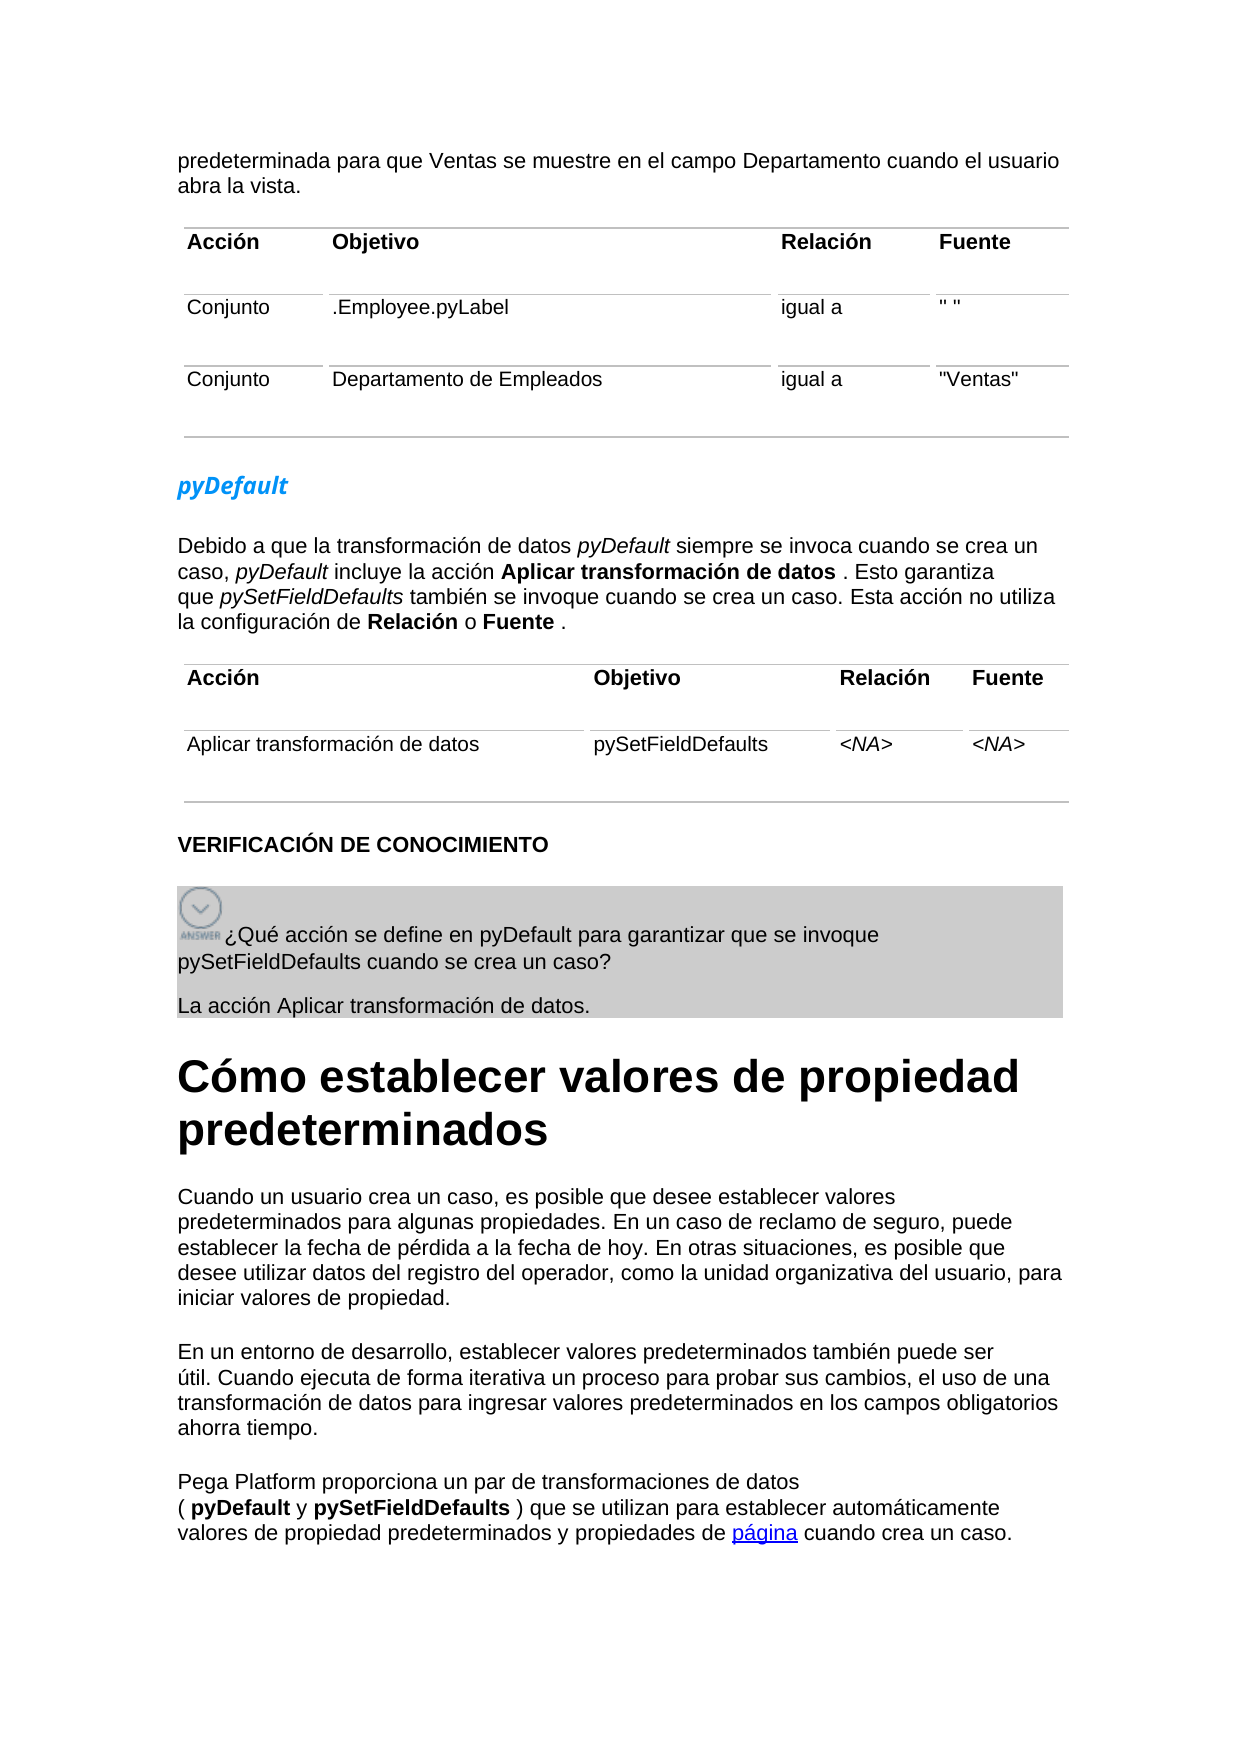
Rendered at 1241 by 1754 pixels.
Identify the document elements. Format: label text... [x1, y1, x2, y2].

table_header Relación [836, 665, 963, 730]
table_cell "Ventas" [936, 367, 1069, 436]
table_cell .Employee.pyLabel [329, 295, 771, 365]
table_cell Conjunto [184, 367, 323, 436]
table_header Fuente [969, 665, 1069, 730]
picture [177, 886, 224, 943]
text VERIFICACIÓN DE CONOCIMIENTO [177, 832, 1063, 857]
table_header Acción [184, 665, 584, 730]
table_cell pySetFieldDefaults [590, 731, 830, 801]
text La acción Aplicar transformación de datos. [177, 993, 1063, 1018]
table_header Fuente [936, 229, 1069, 293]
subtitle pyDefault [177, 469, 1063, 502]
table_cell igual a [778, 367, 930, 436]
table_header Objetivo [590, 665, 830, 730]
subtitle Cómo establecer valores de propiedad predeterminados [177, 1049, 1063, 1155]
table_cell '' '' [936, 295, 1069, 365]
table_cell <NA> [836, 731, 963, 801]
table_cell <NA> [969, 731, 1069, 801]
text Pega Platform proporciona un par de transformaciones de datos ( pyDefault y pySetFieldDefaults ) que se utilizan para establecer automáticamente valores de propiedad predeterminados y propiedades de página cuando crea un caso. [177, 1469, 1063, 1545]
table_header Relación [778, 229, 930, 293]
table_cell Aplicar transformación de datos [184, 731, 584, 801]
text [177, 148, 1063, 198]
text Cuando un usuario crea un caso, es posible que desee establecer valores predeterminados para algunas propiedades. En un caso de reclamo de seguro, puede establecer la fecha de pérdida a la fecha de hoy. En otras situaciones, es posible que desee utilizar datos del registro del operador, como la unidad organizativa del usuario, para iniciar valores de propiedad. [177, 1184, 1063, 1310]
table_header Objetivo [329, 229, 771, 293]
text Debido a que la transformación de datos pyDefault siempre se invoca cuando se crea un caso, pyDefault incluye la acción Aplicar transformación de datos . Esto garantiza que pySetFieldDefaults también se invoque cuando se crea un caso. Esta acción no utiliza la configuración de Relación o Fuente . [177, 533, 1063, 634]
table_cell Departamento de Empleados [329, 367, 771, 436]
table_cell Conjunto [184, 295, 323, 365]
table_cell igual a [778, 295, 930, 365]
text En un entorno de desarrollo, establecer valores predeterminados también puede ser útil. Cuando ejecuta de forma iterativa un proceso para probar sus cambios, el uso de una transformación de datos para ingresar valores predeterminados en los campos obligatorios ahorra tiempo. [177, 1339, 1063, 1440]
table_header Acción [184, 229, 323, 293]
text ¿Qué acción se define en pyDefault para garantizar que se invoque pySetFieldDefaults cuando se crea un caso? [177, 886, 1063, 974]
